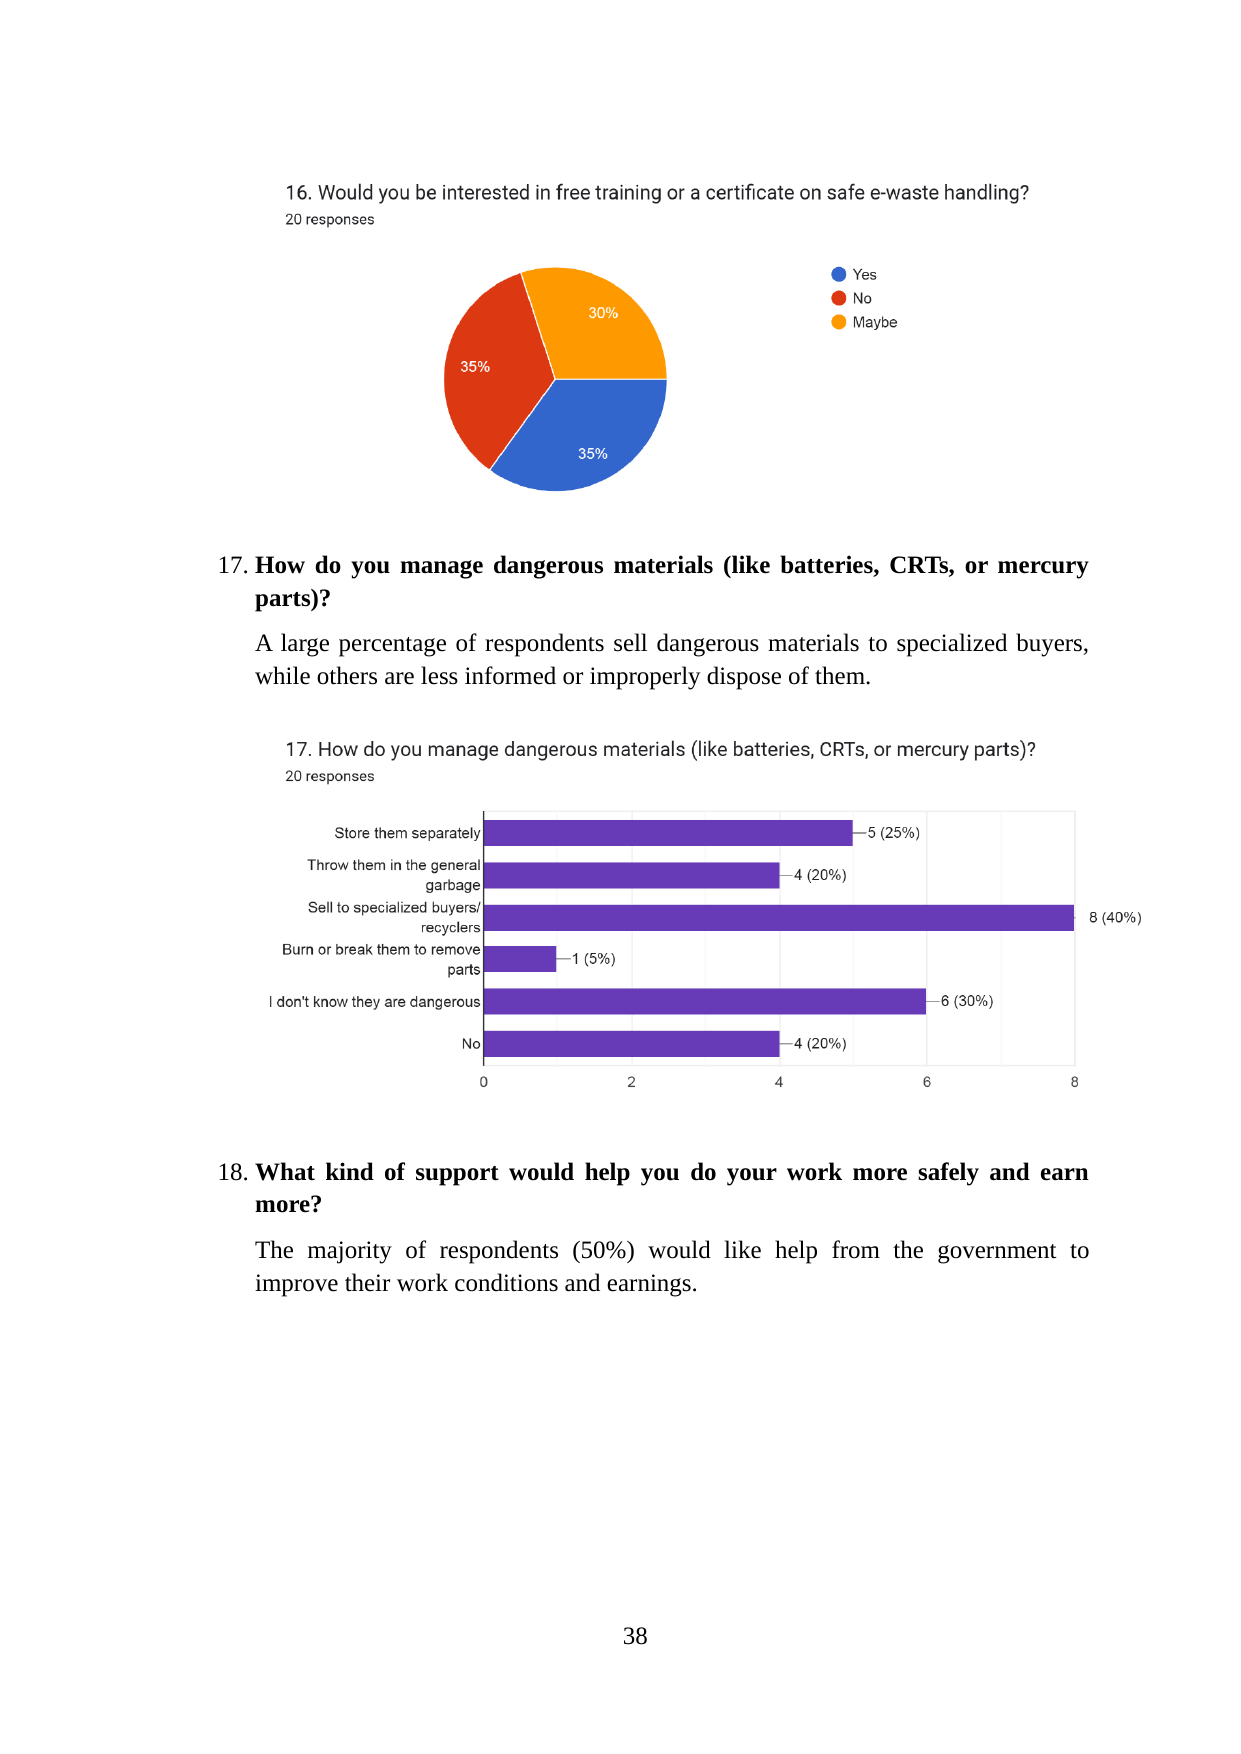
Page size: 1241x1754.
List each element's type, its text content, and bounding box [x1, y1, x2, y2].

list What kind of support would help you do your work more safely and earn more? [217, 1157, 1090, 1218]
picture [255, 707, 1166, 1140]
picture [255, 150, 1166, 534]
list How do you manage dangerous materials (like batteries, CRTs, or mercury parts)? [217, 550, 1090, 612]
list The majority of respondents (50%) would like help from the government to improve their work conditions and earnings. [255, 1235, 1090, 1297]
text A large percentage of respondents sell dangerous materials to specialized buyers, while others are less informed or improperly dispose of them. [255, 628, 1090, 690]
